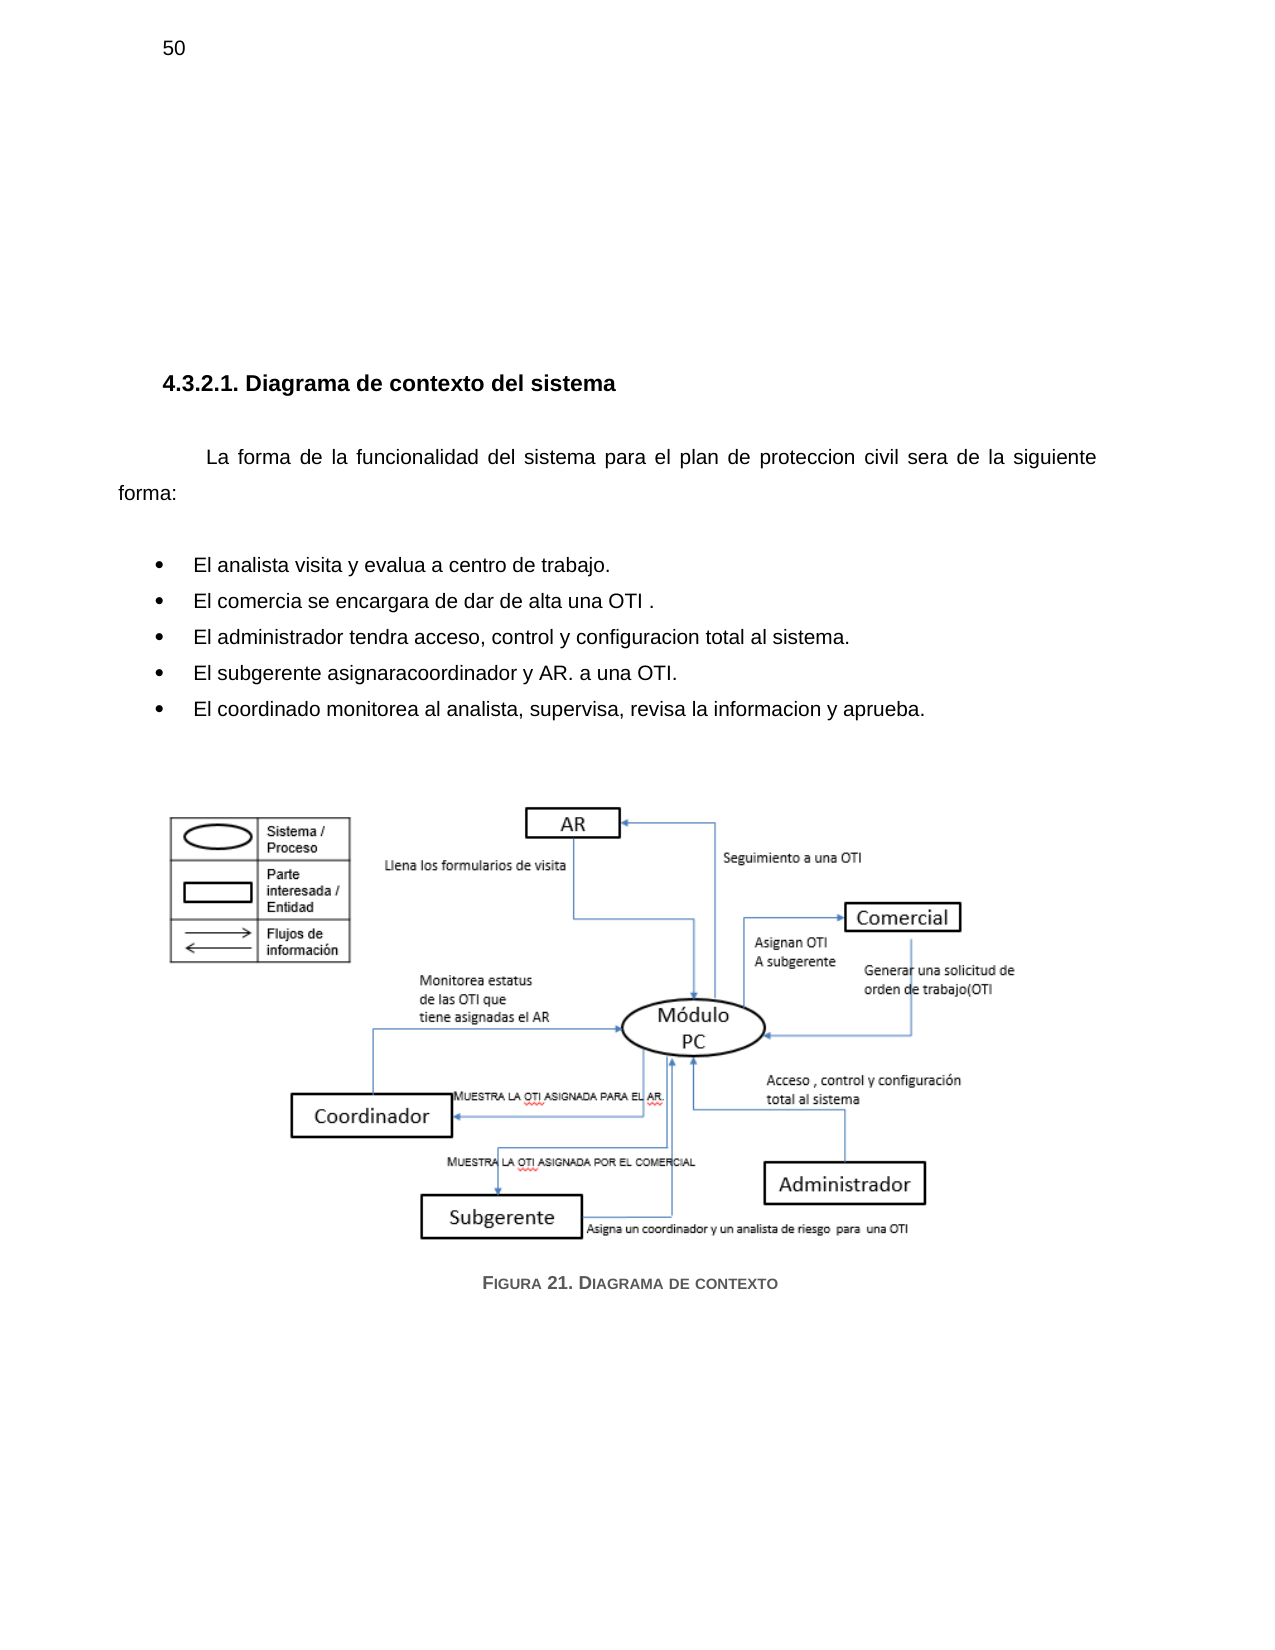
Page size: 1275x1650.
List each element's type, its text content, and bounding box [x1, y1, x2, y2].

list El administrador tendra acceso, control y configuracion total al sistema. [156, 625, 1098, 649]
text Figura 21. Diagrama de contexto [118, 1272, 1098, 1293]
list El comercia se encargara de dar de alta una OTI . [156, 589, 1098, 613]
picture [162, 805, 1060, 1248]
list El analista visita y evalua a centro de trabajo. [156, 553, 1098, 577]
subtitle 4.3.2.1. Diagrama de contexto del sistema [118, 370, 1098, 396]
list El coordinado monitorea al analista, supervisa, revisa la informacion y aprueba. [156, 697, 1098, 721]
text La forma de la funcionalidad del sistema para el plan de proteccion civil sera de la siguiente forma: [118, 445, 1098, 505]
list El subgerente asignaracoordinador y AR. a una OTI. [156, 661, 1098, 685]
